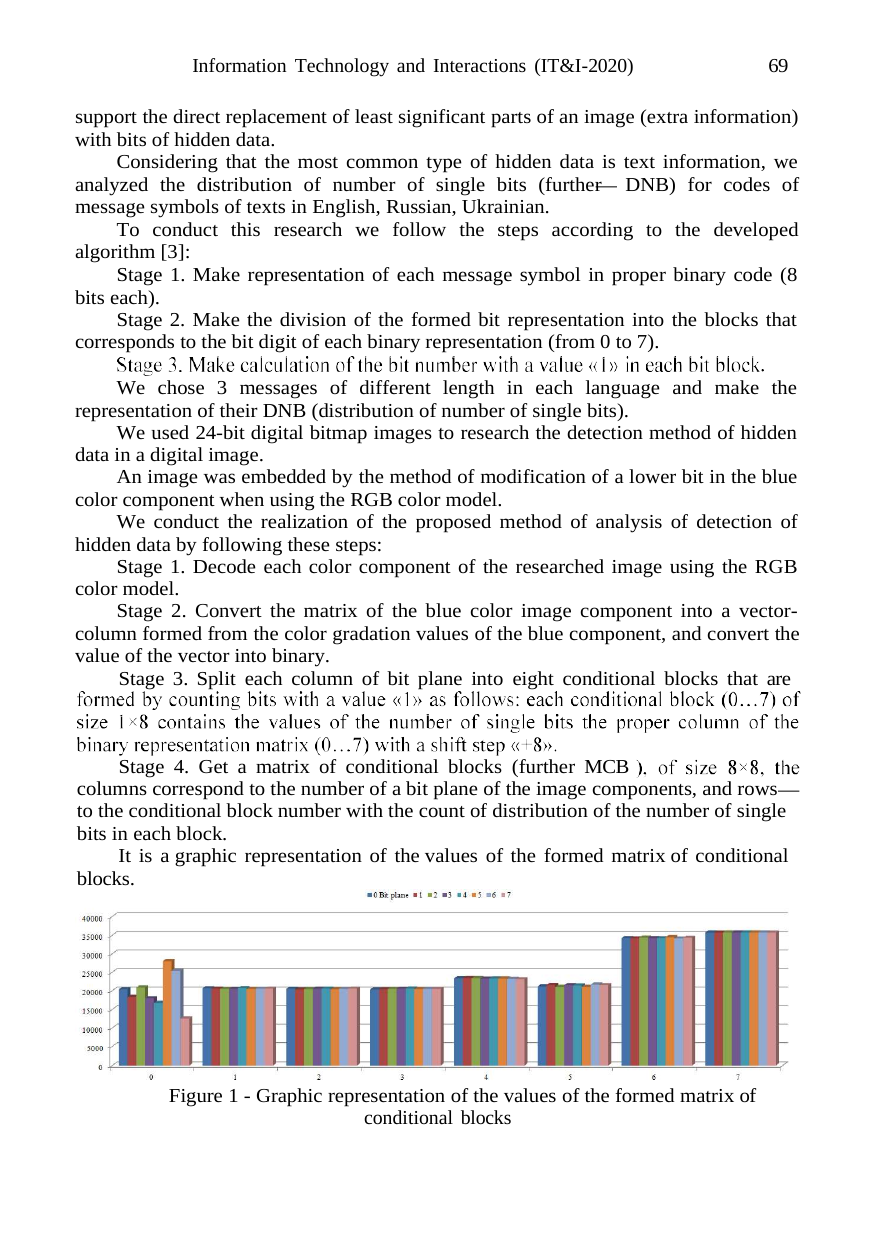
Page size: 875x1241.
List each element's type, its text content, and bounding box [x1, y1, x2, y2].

text Stage 2. Convert the matrix of the blue color image component into a vector- column formed from the color gradation values of the blue component, and convert the value of the vector into binary. [75, 600, 800, 667]
text An image was embedded by the method of modification of a lower bit in the blue color component when using the RGB color model. [75, 466, 798, 511]
text Stage 1. Decode each color component of the researched image using the RGB color model. [75, 555, 798, 600]
text We conduct the realization of the proposed method of analysis of detection of hidden data by following these steps: [75, 511, 799, 555]
text Stage 1. Make representation of each message symbol in proper binary code (8 bits each). [75, 263, 799, 309]
text Stage 4. Get a matrix of conditional blocks (further MCB [118, 755, 816, 778]
text We used 24-bit digital bitmap images to research the detection method of hidden data in a digital image. [75, 421, 799, 466]
picture [77, 691, 801, 778]
text We chose 3 messages of different length in each language and make the representation of their DNB (distribution of number of single bits). [75, 353, 799, 421]
text columns correspond to the number of a bit plane of the image components, and rows to the conditional block number with the count of distribution of the number of single bits in each block. [77, 778, 795, 845]
text Stage 3. Split each column of bit plane into eight conditional blocks that are [118, 667, 816, 689]
text conditional blocks [59, 1106, 816, 1129]
text Considering that the most common type of hidden data is text information, we analyzed the distribution of number of single bits (further DNB) for codes of message symbols of texts in English, Russian, Ukrainian. [75, 151, 799, 218]
text support the direct replacement of least significant parts of an image (extra information) with bits of hidden data. [75, 106, 799, 151]
text Stage 2. Make the division of the formed bit representation into the blocks that corresponds to the bit digit of each binary representation (from 0 to 7). [75, 309, 799, 353]
text Figure 1 - Graphic representation of the values of the formed matrix of [109, 1086, 816, 1106]
picture [74, 889, 790, 1086]
text It is a graphic representation of the values of the formed matrix of conditional blocks. [77, 845, 816, 889]
text To conduct this research we follow the steps according to the developed algorithm [3]: [75, 218, 799, 263]
